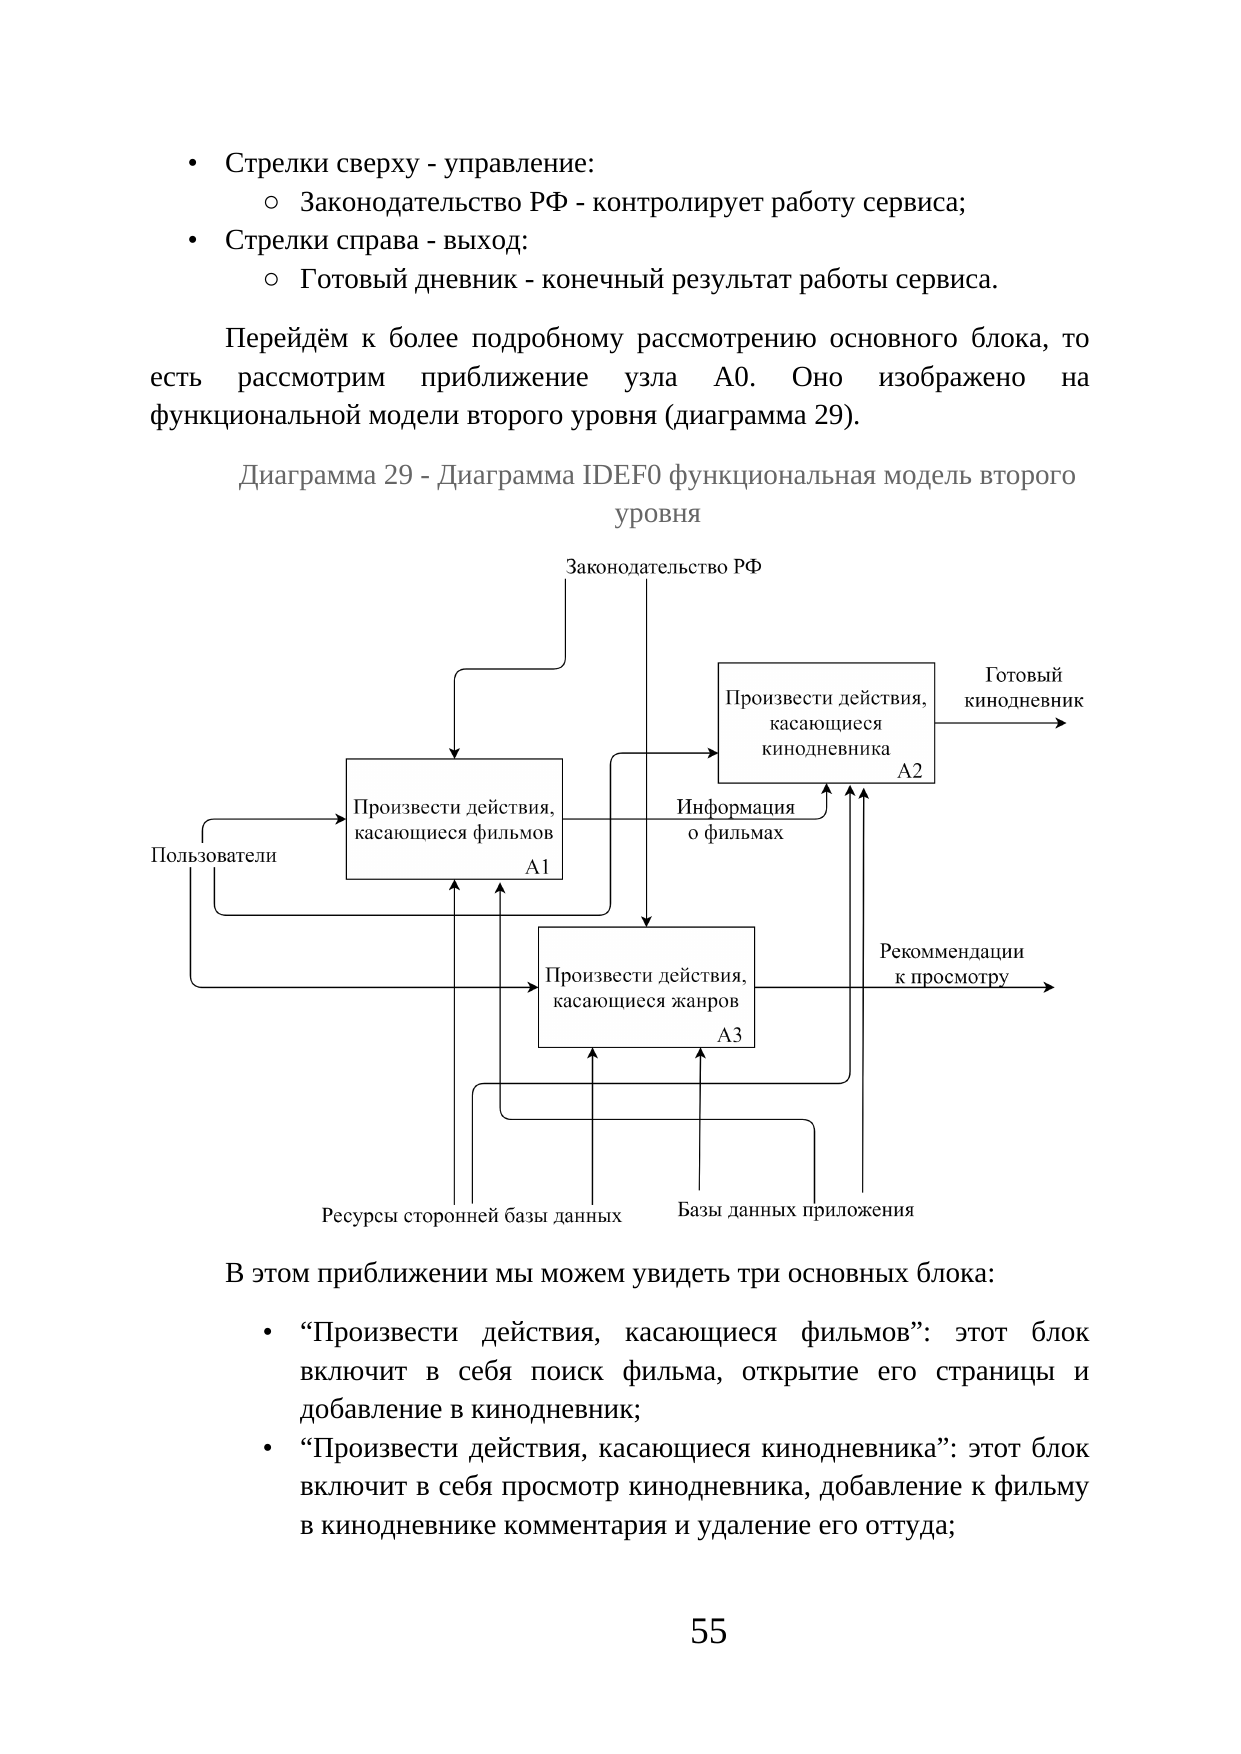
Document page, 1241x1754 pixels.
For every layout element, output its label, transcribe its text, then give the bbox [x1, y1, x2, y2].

text В этом приближении мы можем увидеть три основных блока: [150, 1255, 1090, 1288]
list “Произвести действия, касающиеся фильмов”: этот блок включит в себя поиск фильма, открытие его страницы и добавление в кинодневник; [262, 1314, 1090, 1425]
list Стрелки справа - выход: [187, 222, 1090, 256]
subtitle Диаграмма 29 - Диаграмма IDEF0 функциональная модель второго уровня [225, 457, 1090, 529]
list Готовый дневник - конечный результат работы сервиса. [262, 261, 1090, 294]
list Законодательство РФ - контролирует работу сервиса; [262, 184, 1090, 217]
picture [150, 554, 1091, 1228]
list Стрелки сверху - управление: [187, 145, 1090, 179]
text Перейдём к более подробному рассмотрению основного блока, то есть рассмотрим приближение узла A0. Оно изображено на функциональной модели второго уровня (диаграмма 29). [150, 320, 1090, 431]
list “Произвести действия, касающиеся кинодневника”: этот блок включит в себя просмотр кинодневника, добавление к фильму в кинодневнике комментария и удаление его оттуда; [262, 1430, 1090, 1541]
